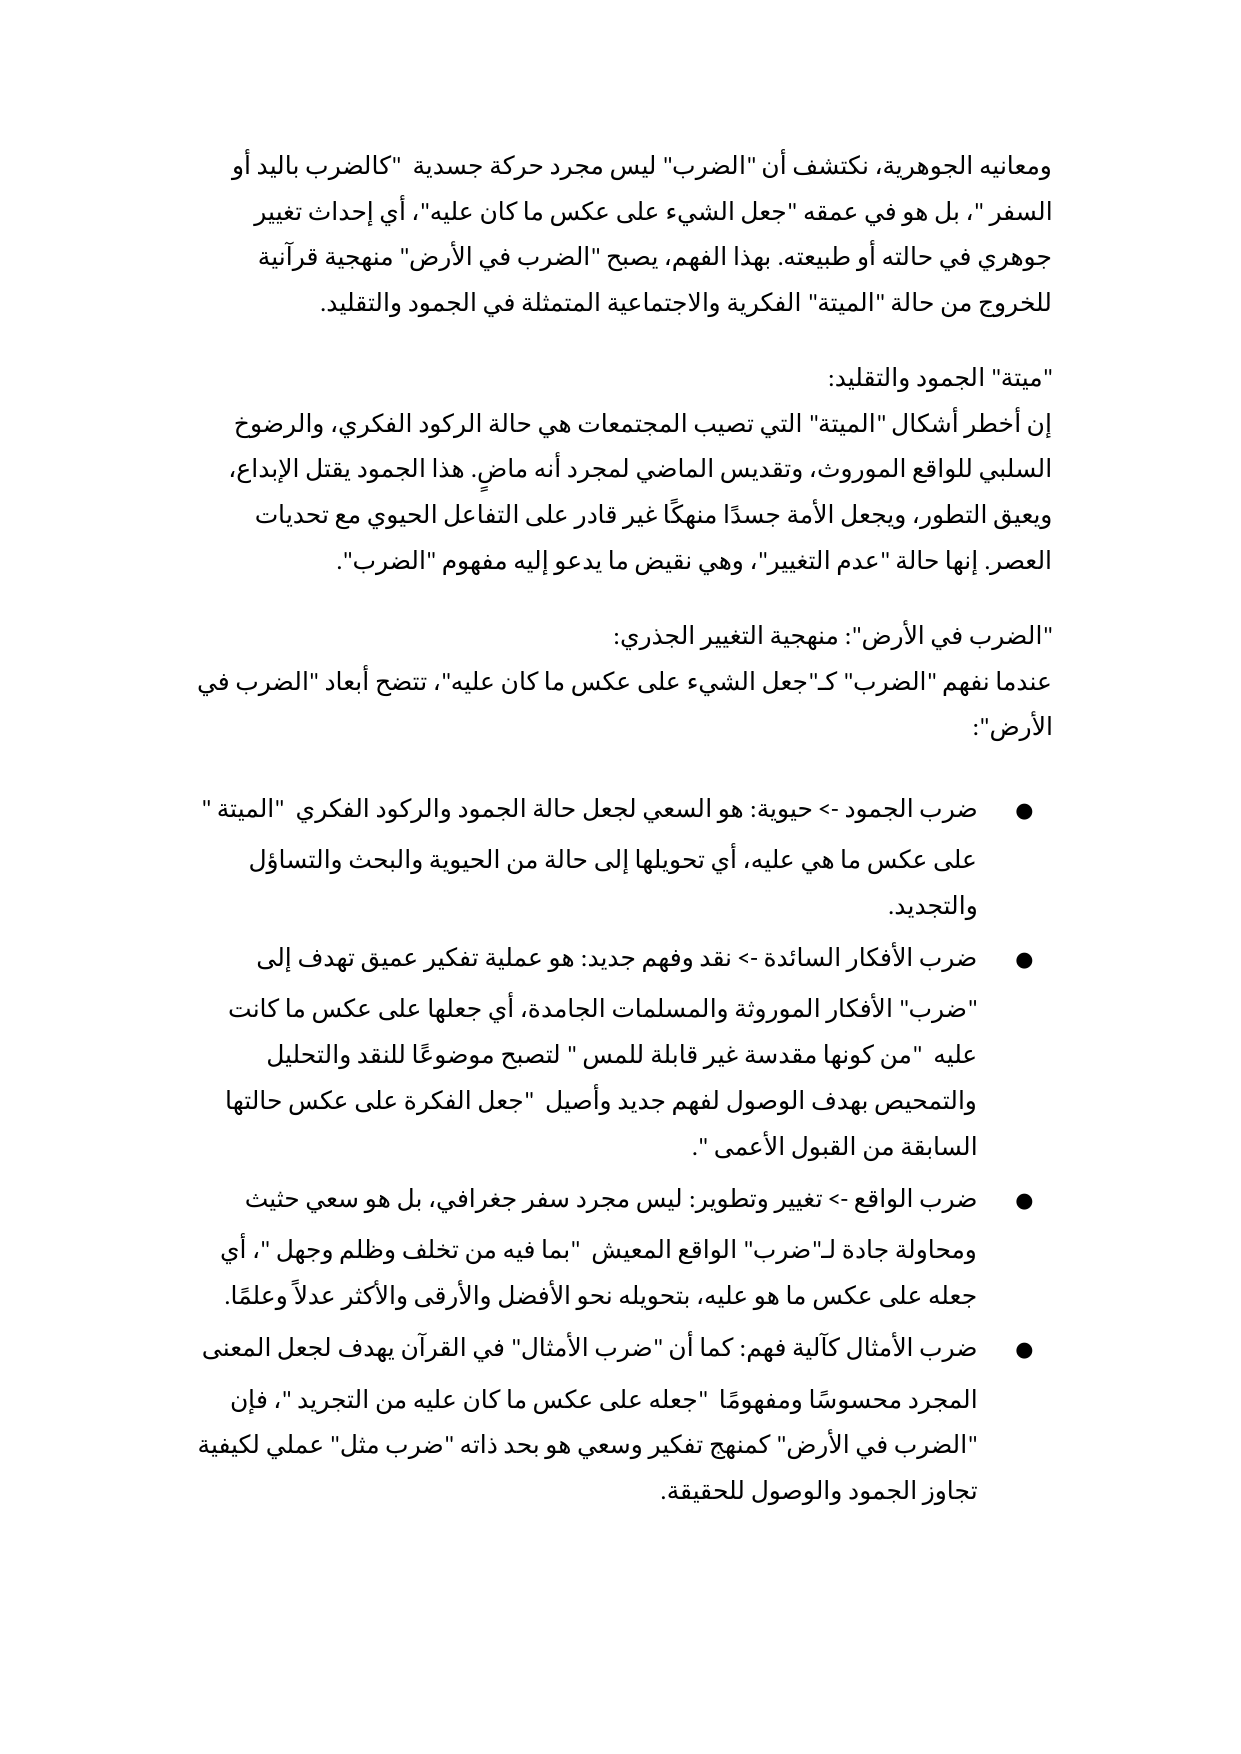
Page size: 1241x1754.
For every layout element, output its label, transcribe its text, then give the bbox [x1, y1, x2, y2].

text "الضرب في الأرض": منهجية التغيير الجذري: عندما نفهم "الضرب" كـ"جعل الشيء على عكس ما كان عليه"، تتضح أبعاد "الضرب في الأرض": [187, 620, 1053, 742]
list ضرب الجمود -> حيوية: هو السعي لجعل حالة الجمود والركود الفكري "الميتة " على عكس ما هي عليه، أي تحويلها إلى حالة من الحيوية والبحث والتساؤل والتجديد. [187, 786, 1015, 920]
list ضرب الأفكار السائدة -> نقد وفهم جديد: هو عملية تفكير عميق تهدف إلى "ضرب" الأفكار الموروثة والمسلمات الجامدة، أي جعلها على عكس ما كانت عليه "من كونها مقدسة غير قابلة للمس " لتصبح موضوعًا للنقد والتحليل والتمحيص بهدف الوصول لفهم جديد وأصيل "جعل الفكرة على عكس حالتها السابقة من القبول الأعمى ". [187, 936, 1015, 1161]
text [187, 150, 1053, 318]
list ضرب الواقع -> تغيير وتطوير: ليس مجرد سفر جغرافي، بل هو سعي حثيث ومحاولة جادة لـ"ضرب" الواقع المعيش "بما فيه من تخلف وظلم وجهل "، أي جعله على عكس ما هو عليه، بتحويله نحو الأفضل والأرقى والأكثر عدلاً وعلمًا. [187, 1176, 1015, 1311]
text "ميتة" الجمود والتقليد: إن أخطر أشكال "الميتة" التي تصيب المجتمعات هي حالة الركود الفكري، والرضوخ السلبي للواقع الموروث، وتقديس الماضي لمجرد أنه ماضٍ. هذا الجمود يقتل الإبداع، ويعيق التطور، ويجعل الأمة جسدًا منهكًا غير قادر على التفاعل الحيوي مع تحديات العصر. إنها حالة "عدم التغيير"، وهي نقيض ما يدعو إليه مفهوم "الضرب". [187, 362, 1053, 576]
list ضرب الأمثال كآلية فهم: كما أن "ضرب الأمثال" في القرآن يهدف لجعل المعنى المجرد محسوسًا ومفهومًا "جعله على عكس ما كان عليه من التجريد "، فإن "الضرب في الأرض" كمنهج تفكير وسعي هو بحد ذاته "ضرب مثل" عملي لكيفية تجاوز الجمود والوصول للحقيقة. [187, 1326, 1015, 1506]
